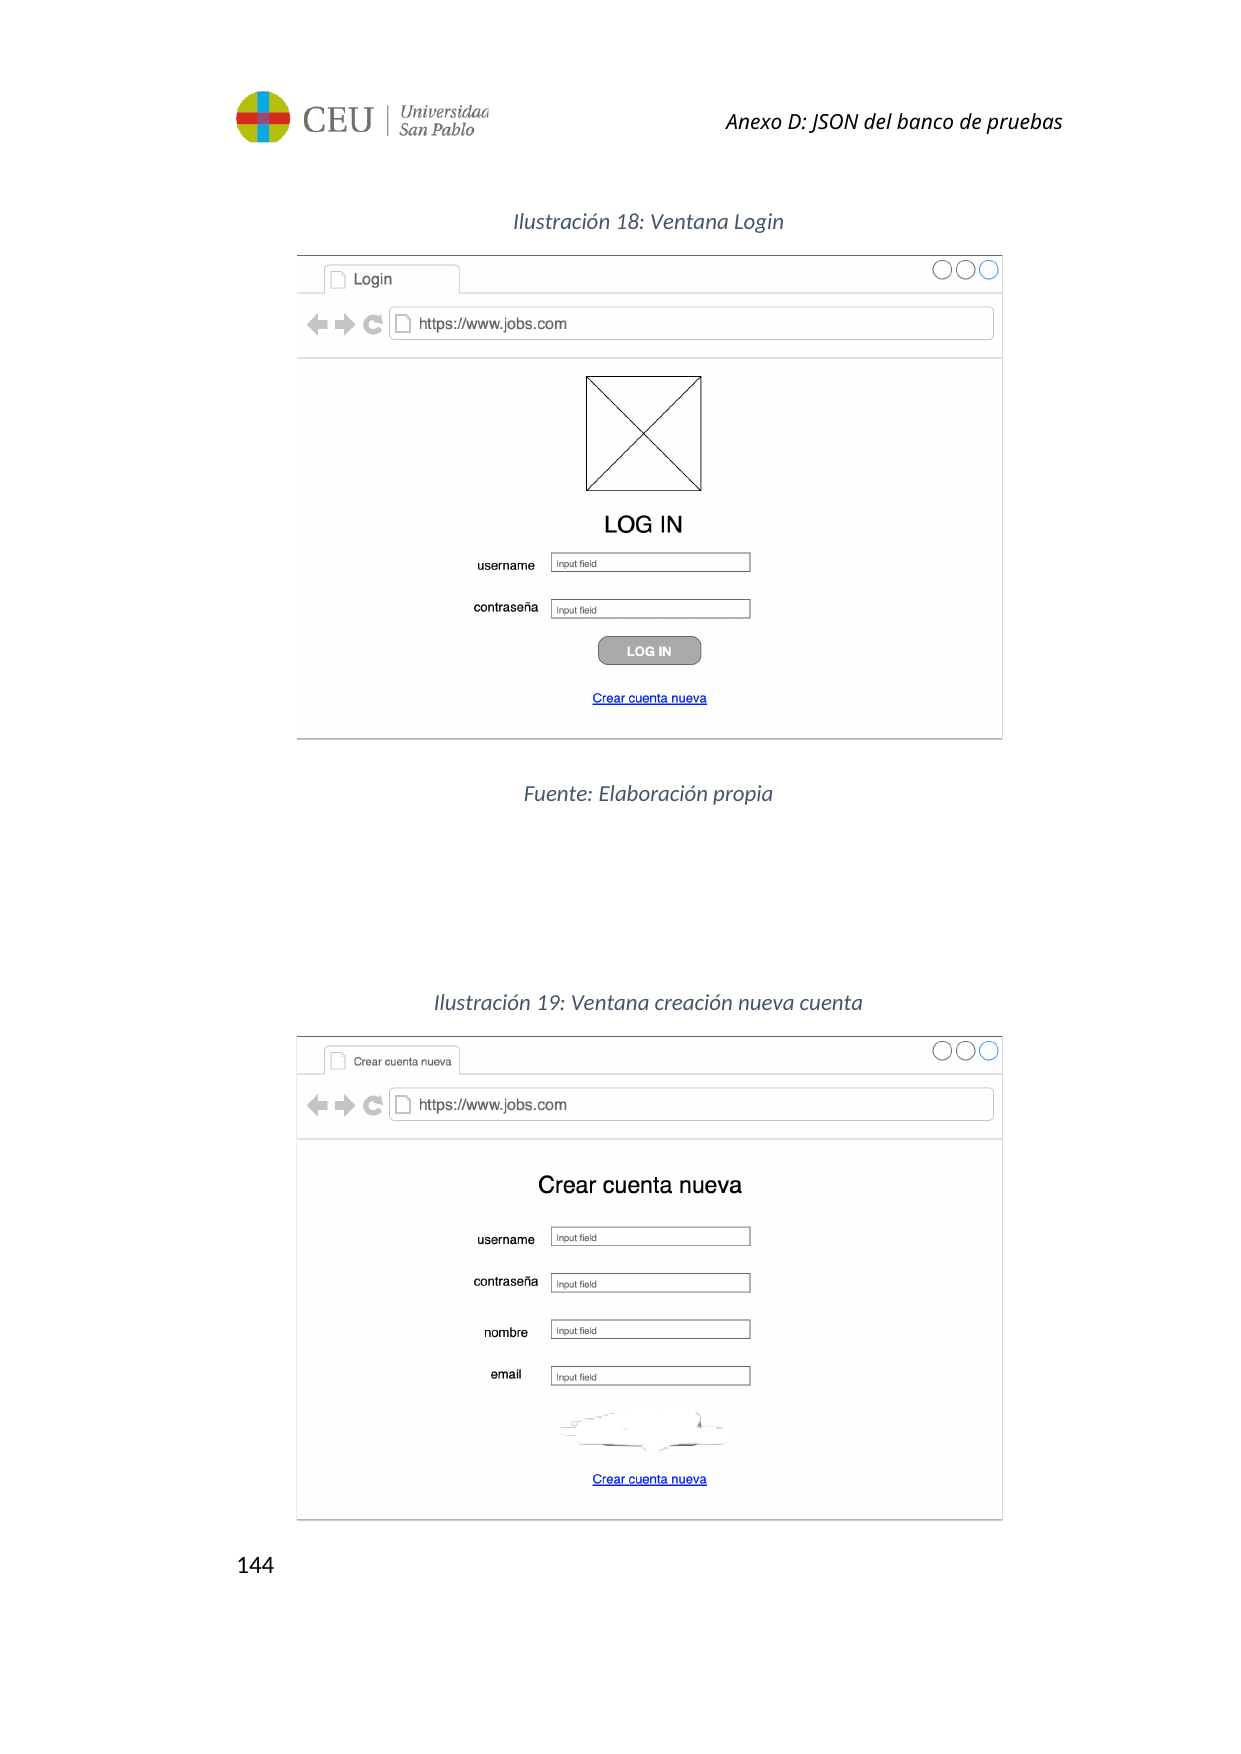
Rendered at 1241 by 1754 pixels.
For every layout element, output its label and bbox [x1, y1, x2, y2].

picture [297, 255, 1003, 740]
picture [235, 89, 489, 143]
picture [296, 1036, 1003, 1521]
